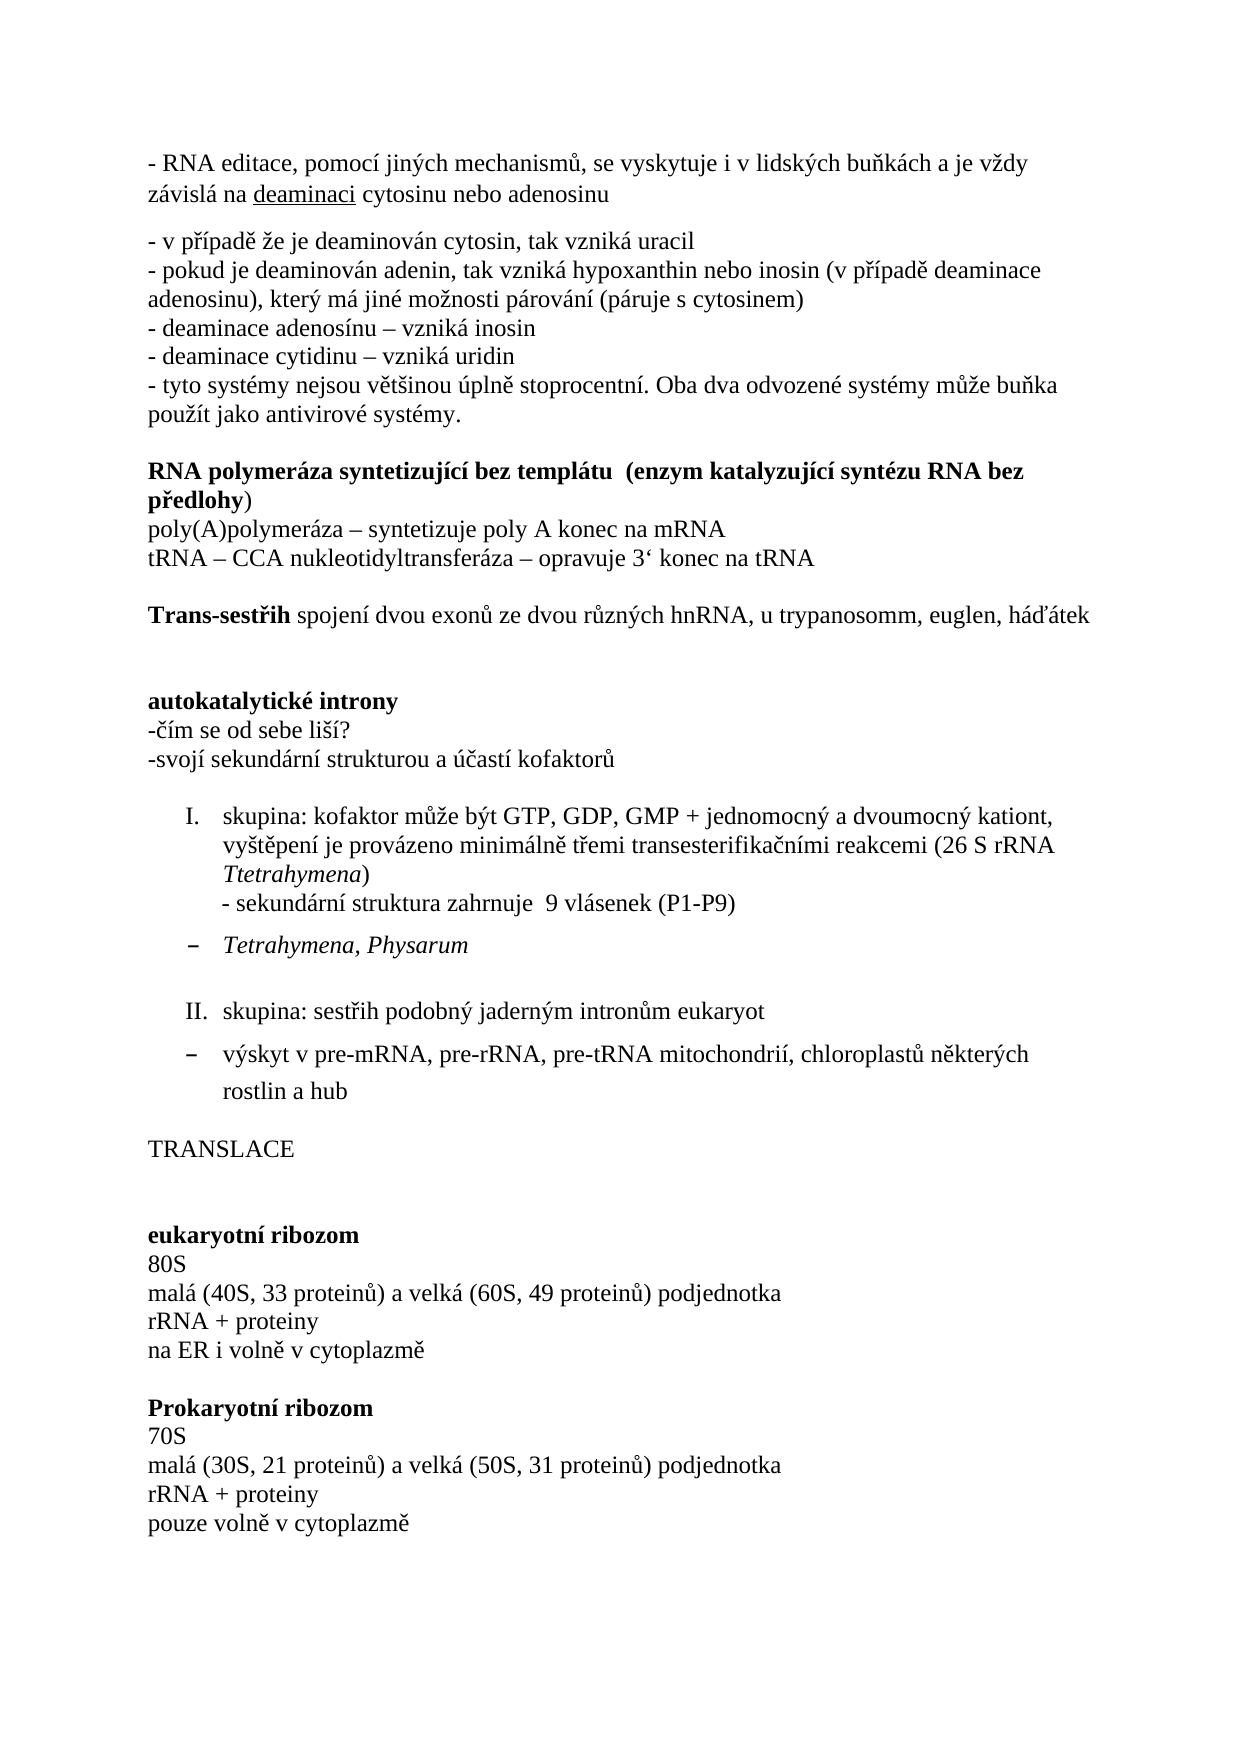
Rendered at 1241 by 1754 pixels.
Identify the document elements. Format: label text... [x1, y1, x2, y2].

text - pokud je deaminován adenin, tak vzniká hypoxanthin nebo inosin (v případě deaminace adenosinu), který má jiné možnosti párování (páruje s cytosinem) [148, 255, 1093, 313]
text - deaminace adenosínu – vzniká inosin [148, 313, 1093, 341]
list skupina: sestřih podobný jaderným intronům eukaryot [185, 996, 1093, 1025]
text - deaminace cytidinu – vzniká uridin [148, 341, 1093, 370]
text TRANSLACE [148, 1134, 1093, 1163]
text Prokaryotní ribozom [148, 1393, 1093, 1421]
text - RNA editace, pomocí jiných mechanismů, se vyskytuje i v lidských buňkách a je vždy závislá na deaminaci cytosinu nebo adenosinu [148, 148, 1093, 207]
text - v případě že je deaminován cytosin, tak vzniká uracil [148, 226, 1093, 255]
text -čím se od sebe liší? [148, 715, 1093, 744]
text poly(A)polymeráza – syntetizuje poly A konec na mRNA [148, 514, 1093, 543]
text -svojí sekundární strukturou a účastí kofaktorů [148, 744, 1093, 773]
text autokatalytické introny [148, 686, 1093, 715]
text rRNA + proteiny [148, 1479, 1093, 1508]
text Trans-sestřih spojení dvou exonů ze dvou různých hnRNA, u trypanosomm, euglen, háďátek [148, 600, 1093, 629]
list skupina: kofaktor může být GTP, GDP, GMP + jednomocný a dvoumocný kationt, vyštěpení je provázeno minimálně třemi transesterifikačními reakcemi (26 S rRNA Ttetrahymena) [185, 801, 1093, 888]
text malá (30S, 21 proteinů) a velká (50S, 31 proteinů) podjednotka [148, 1450, 1093, 1479]
list výskyt v pre-mRNA, pre-rRNA, pre-tRNA mitochondrií, chloroplastů některých rostlin a hub [185, 1025, 1093, 1105]
list Tetrahymena, Physarum [185, 916, 1093, 968]
text na ER i volně v cytoplazmě [148, 1335, 1093, 1364]
text - sekundární struktura zahrnuje 9 vlásenek (P1-P9) [185, 888, 1093, 916]
text rRNA + proteiny [148, 1306, 1093, 1335]
text tRNA – CCA nukleotidyltransferáza – opravuje 3‘ konec na tRNA [148, 543, 1093, 571]
text 70S [148, 1421, 1093, 1450]
text malá (40S, 33 proteinů) a velká (60S, 49 proteinů) podjednotka [148, 1278, 1093, 1306]
text eukaryotní ribozom [148, 1220, 1093, 1249]
text - tyto systémy nejsou většinou úplně stoprocentní. Oba dva odvozené systémy může buňka použít jako antivirové systémy. [148, 370, 1093, 428]
text pouze volně v cytoplazmě [148, 1508, 1093, 1536]
text 80S [148, 1249, 1093, 1278]
text RNA polymeráza syntetizující bez templátu (enzym katalyzující syntézu RNA bez předlohy) [148, 456, 1093, 514]
